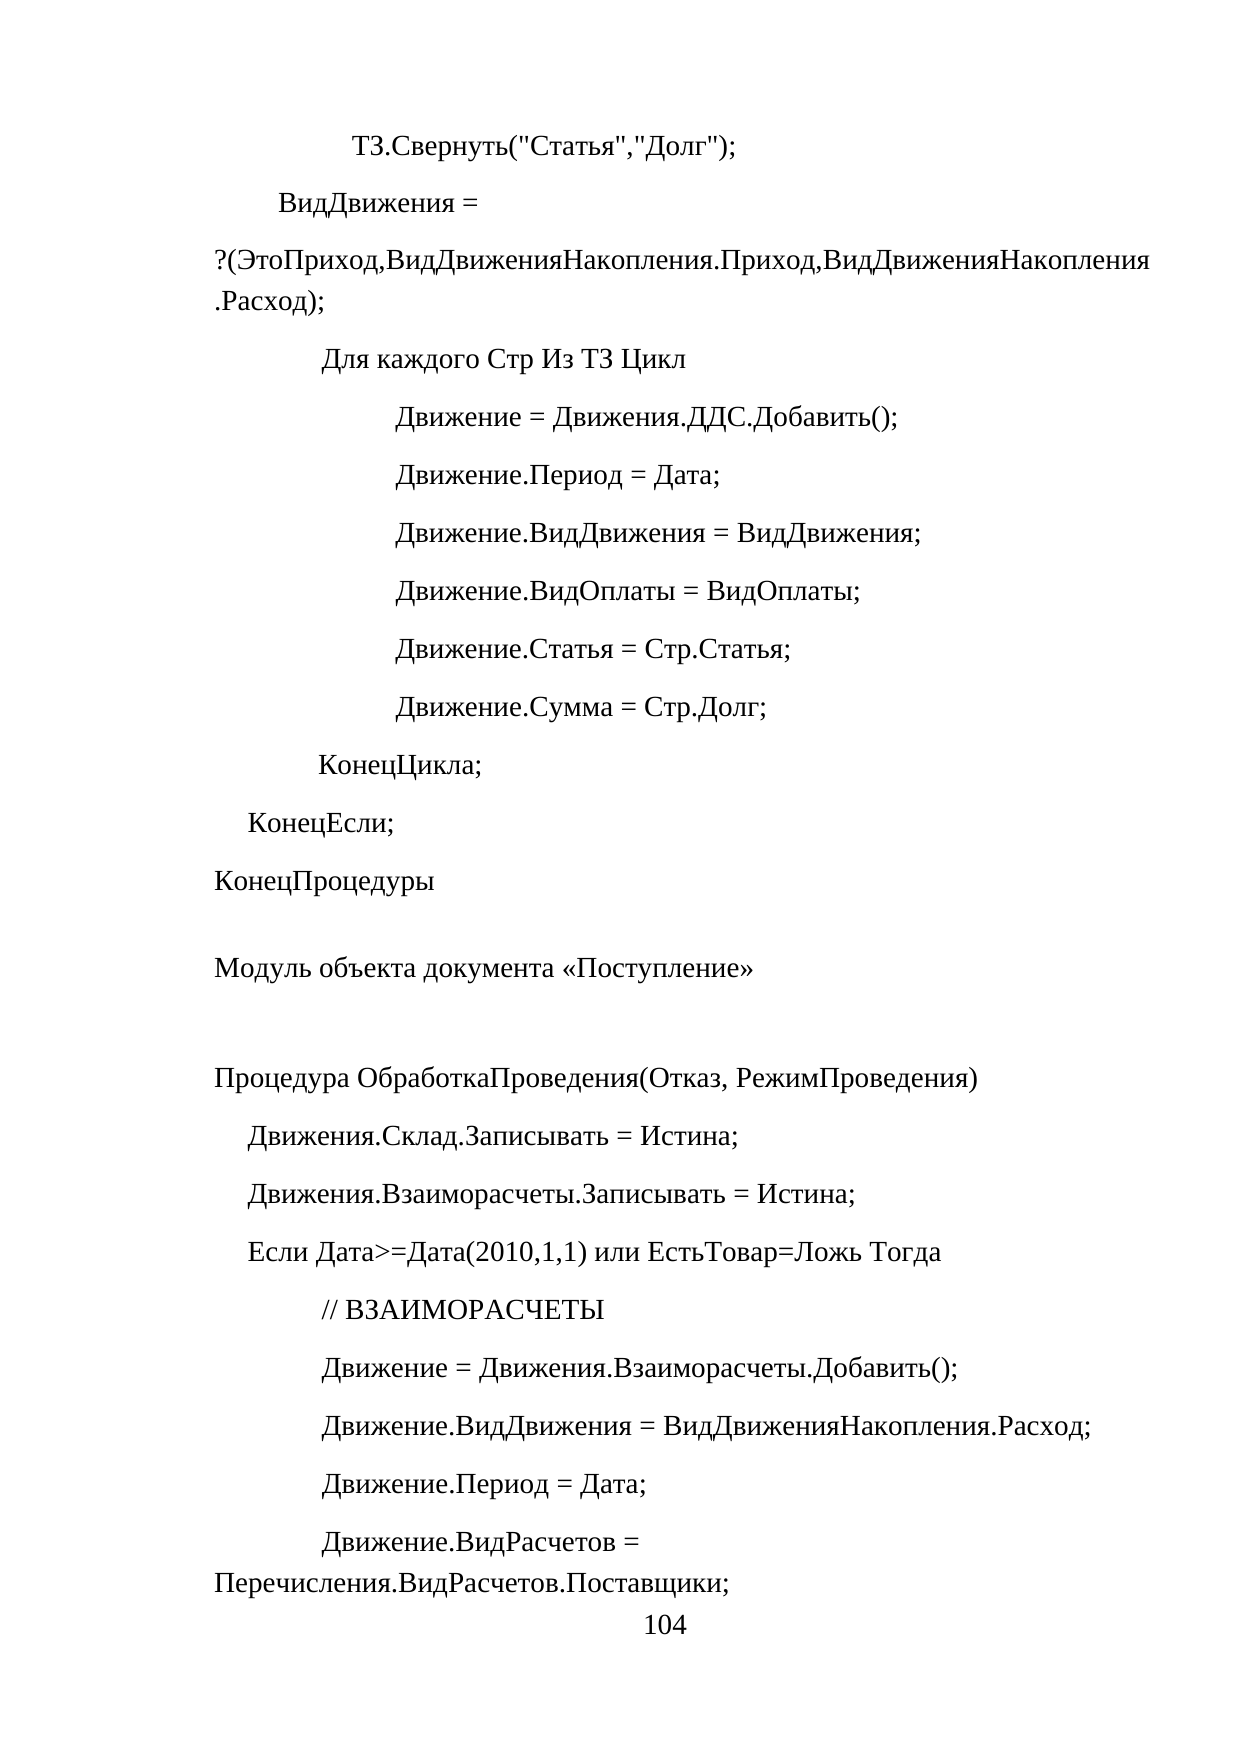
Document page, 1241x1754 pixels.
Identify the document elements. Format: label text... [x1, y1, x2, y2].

text Движения.Склад.Записывать = Истина; [130, 1118, 1197, 1151]
text КонецЦикла; [130, 747, 1197, 781]
text Перечисления.ВидРасчетов.Поставщики; [214, 1566, 1168, 1599]
text ?(ЭтоПриход,ВидДвиженияНакопления.Приход,ВидДвиженияНакопления [214, 242, 1168, 276]
text КонецПроцедуры [214, 863, 1168, 897]
text // ВЗАИМОРАСЧЕТЫ [130, 1292, 1197, 1326]
text Движение.Статья = Стр.Статья; [130, 631, 1197, 664]
text Движения.Взаиморасчеты.Записывать = Истина; [130, 1176, 1197, 1209]
text Движение.ВидОплаты = ВидОплаты; [130, 573, 1197, 606]
text КонецЕсли; [130, 805, 1197, 838]
text .Расход); [214, 283, 1168, 316]
text Движение = Движения.Взаиморасчеты.Добавить(); [130, 1350, 1197, 1383]
text Движение = Движения.ДДС.Добавить(); [130, 399, 1197, 432]
text Движение.ВидДвижения = ВидДвижения; [130, 515, 1197, 548]
text Движение.Сумма = Стр.Долг; [130, 689, 1197, 722]
text Движение.ВидРасчетов = [130, 1524, 1197, 1558]
text Для каждого Стр Из ТЗ Цикл [130, 341, 1197, 374]
text Движение.Период = Дата; [130, 457, 1197, 490]
text Движение.Период = Дата; [130, 1466, 1197, 1499]
text Модуль объекта документа «Поступление» [214, 951, 1168, 984]
text Процедура ОбработкаПроведения(Отказ, РежимПроведения) [214, 1060, 1168, 1093]
text Если Дата>=Дата(2010,1,1) или ЕстьТовар=Ложь Тогда [130, 1234, 1197, 1267]
text ТЗ.Свернуть("Статья","Долг"); ВидДвижения = [214, 128, 894, 219]
text Движение.ВидДвижения = ВидДвиженияНакопления.Расход; [130, 1408, 1197, 1442]
